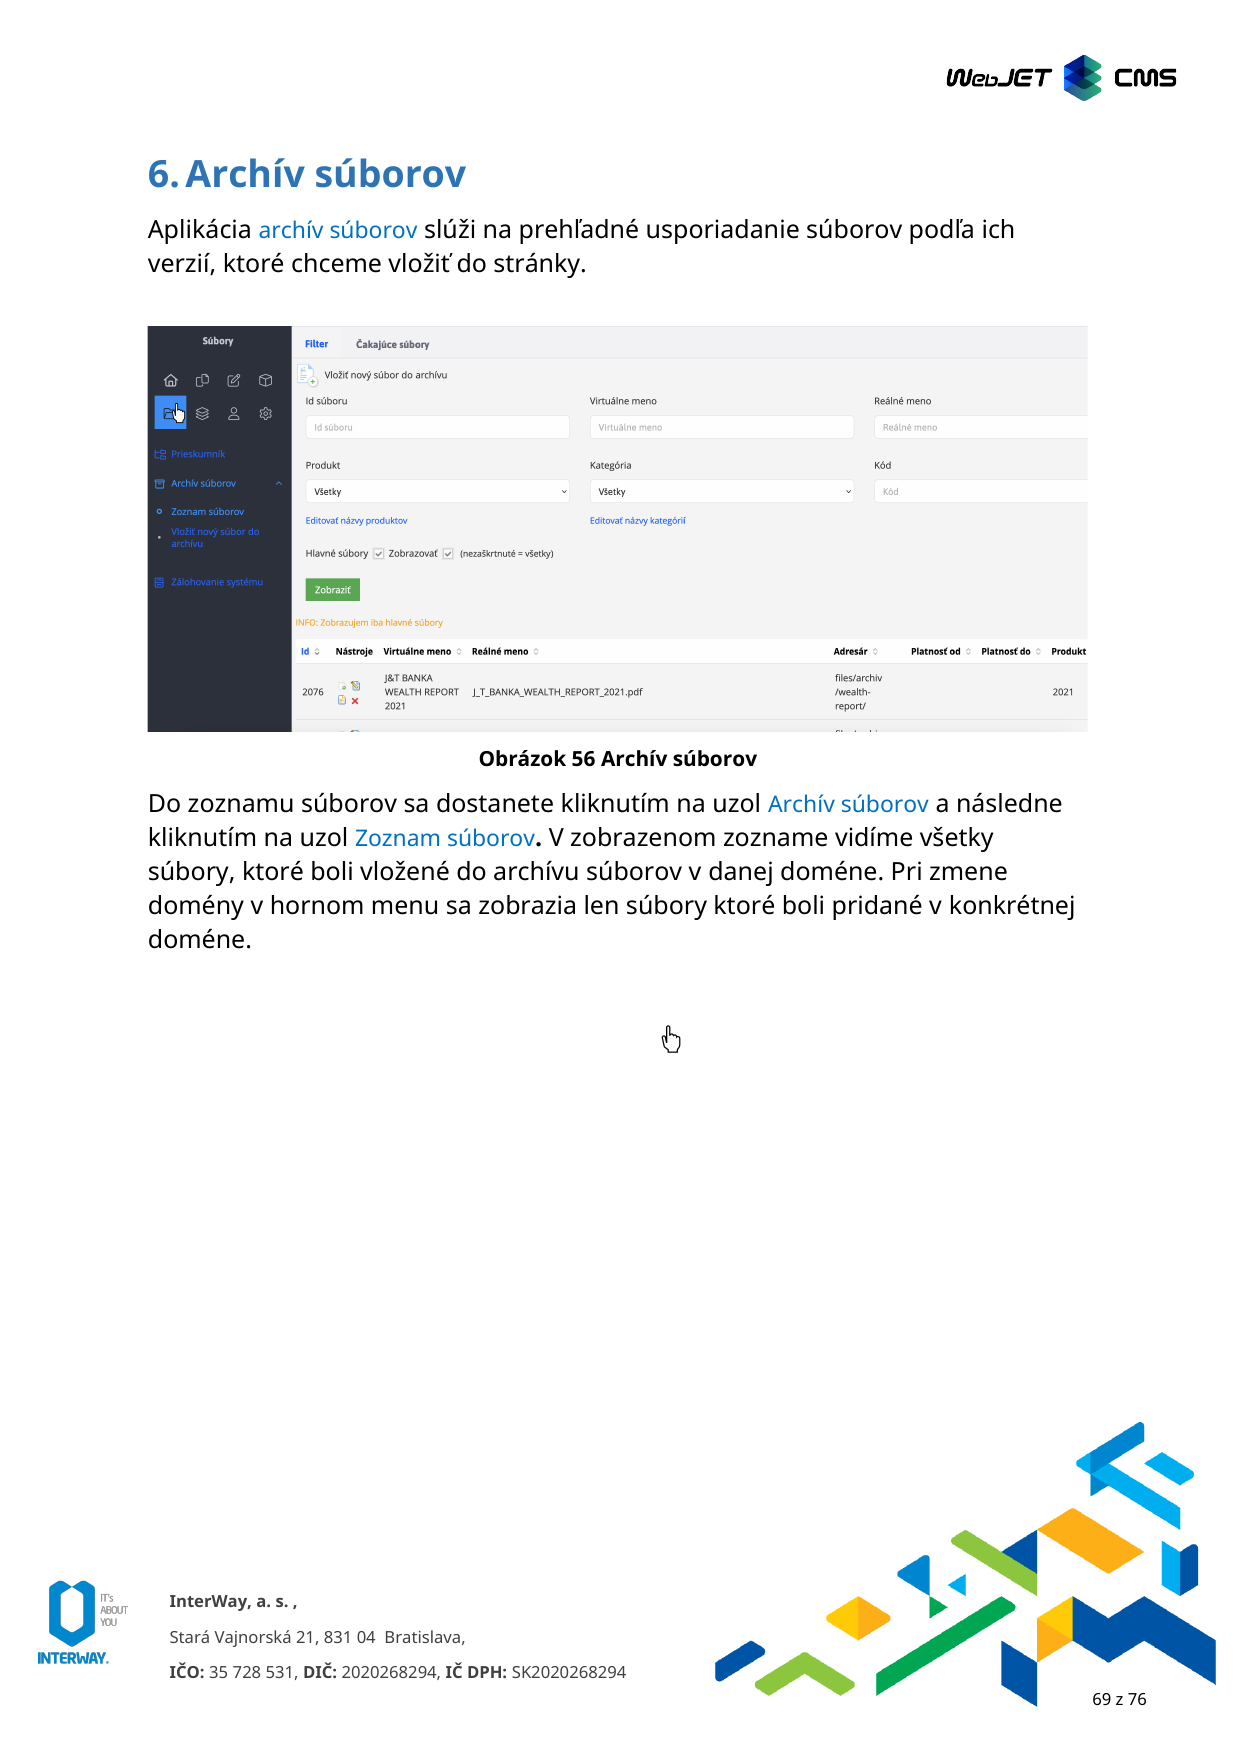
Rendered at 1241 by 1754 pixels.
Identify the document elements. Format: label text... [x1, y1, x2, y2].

picture [946, 55, 1177, 101]
picture [37, 1579, 129, 1665]
picture [656, 1024, 686, 1054]
picture [147, 326, 1088, 732]
text Do zoznamu súborov sa dostanete kliknutím na uzol Archív súborov a následne kliknutím na uzol Zoznam súborov. V zobrazenom zozname vidíme všetky súbory, ktoré boli vložené do archívu súborov v danej doméne. Pri zmene domény v hornom menu sa zobrazia len súbory ktoré boli pridané v konkrétnej doméne. [148, 785, 1087, 956]
text Aplikácia archív súborov slúži na prehľadné usporiadanie súborov podľa ich verzií, ktoré chceme vložiť do stránky. [587, 211, 1087, 279]
picture [220, 1411, 1241, 1743]
text Archív súborov [148, 148, 1087, 199]
